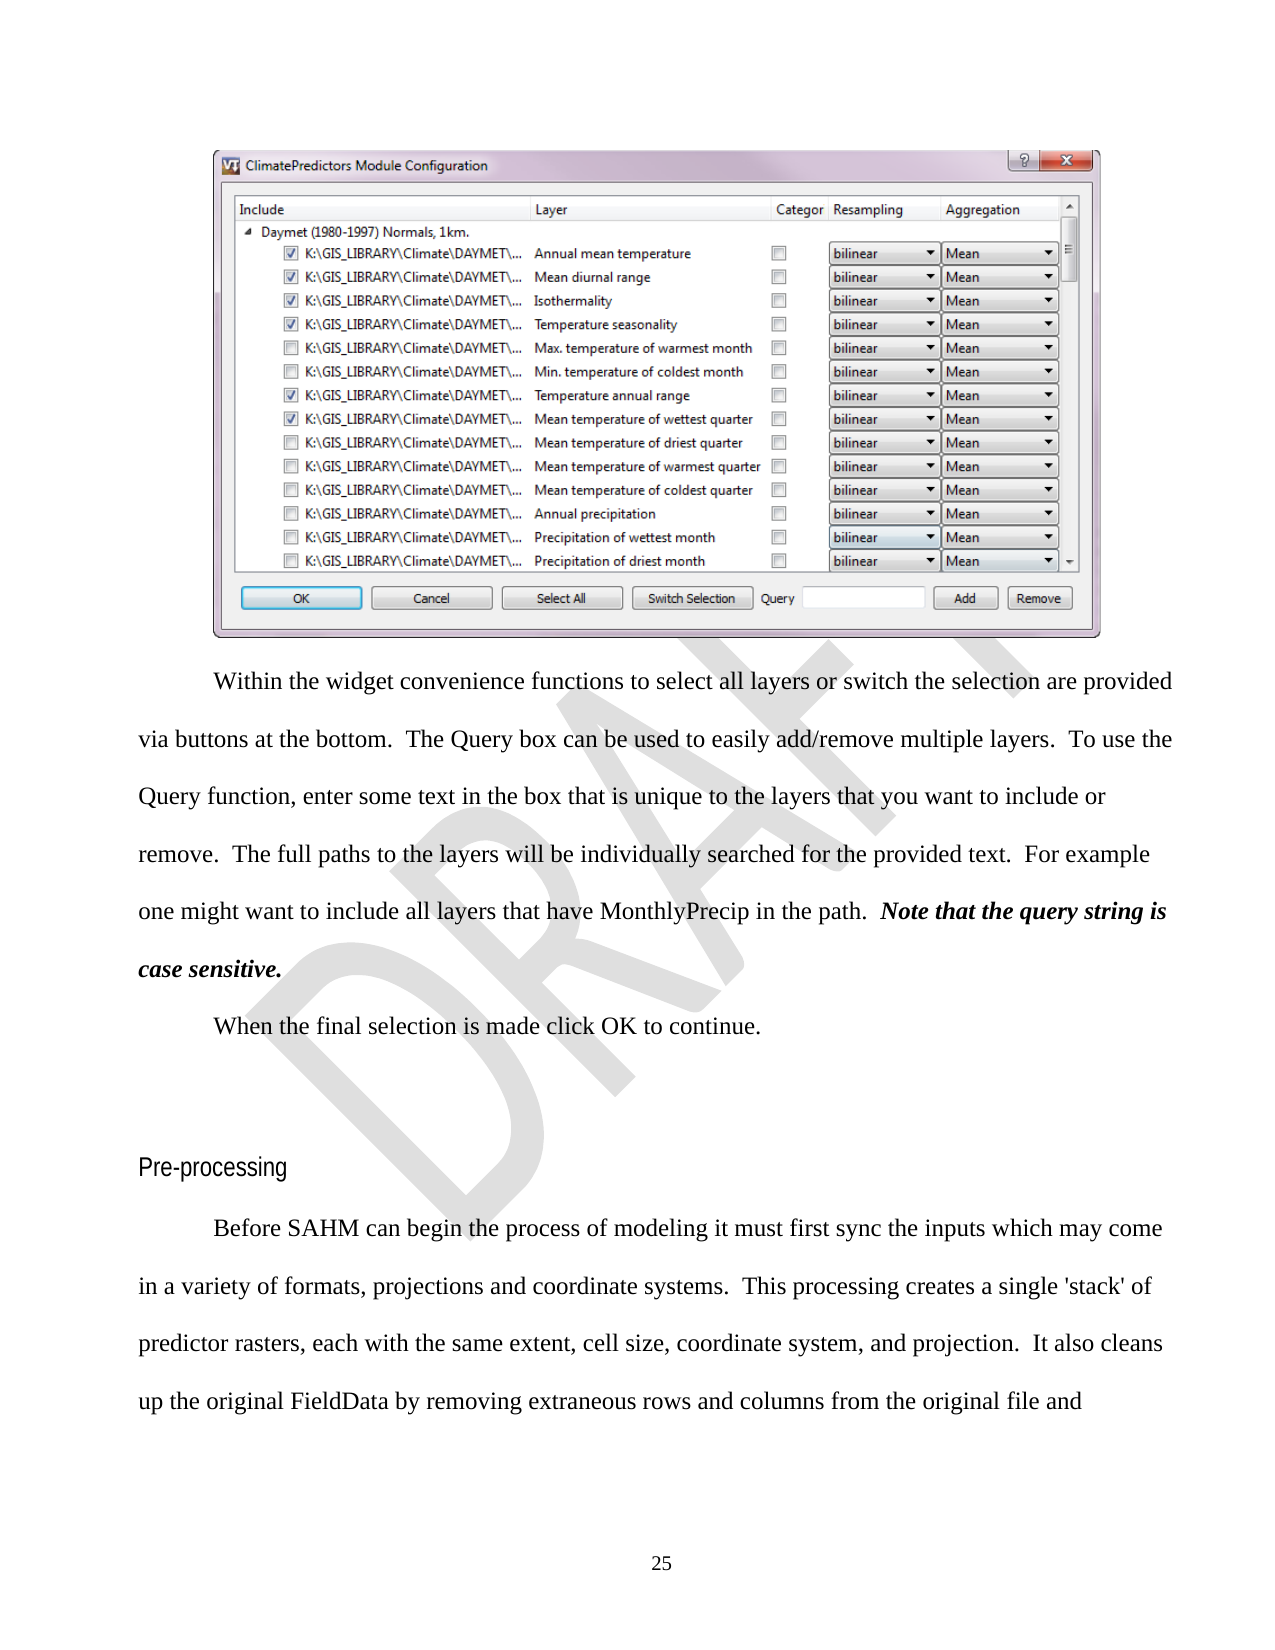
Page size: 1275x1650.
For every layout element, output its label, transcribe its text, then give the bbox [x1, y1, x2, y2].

text Within the widget convenience functions to select all layers or switch the selection are provided via buttons at the bottom. The Query box can be used to easily add/remove multiple layers. To use the Query function, enter some text in the box that is unique to the layers that you want to include or remove. The full paths to the layers will be individually searched for the provided text. For example one might want to include all layers that have MonthlyPrecip in the path. Note that the query string is case sensitive. [138, 666, 1185, 982]
picture [213, 150, 1101, 638]
text When the final selection is made click OK to continue. [138, 1011, 1185, 1040]
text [138, 1213, 1185, 1414]
subtitle Pre-processing [138, 1151, 1185, 1182]
